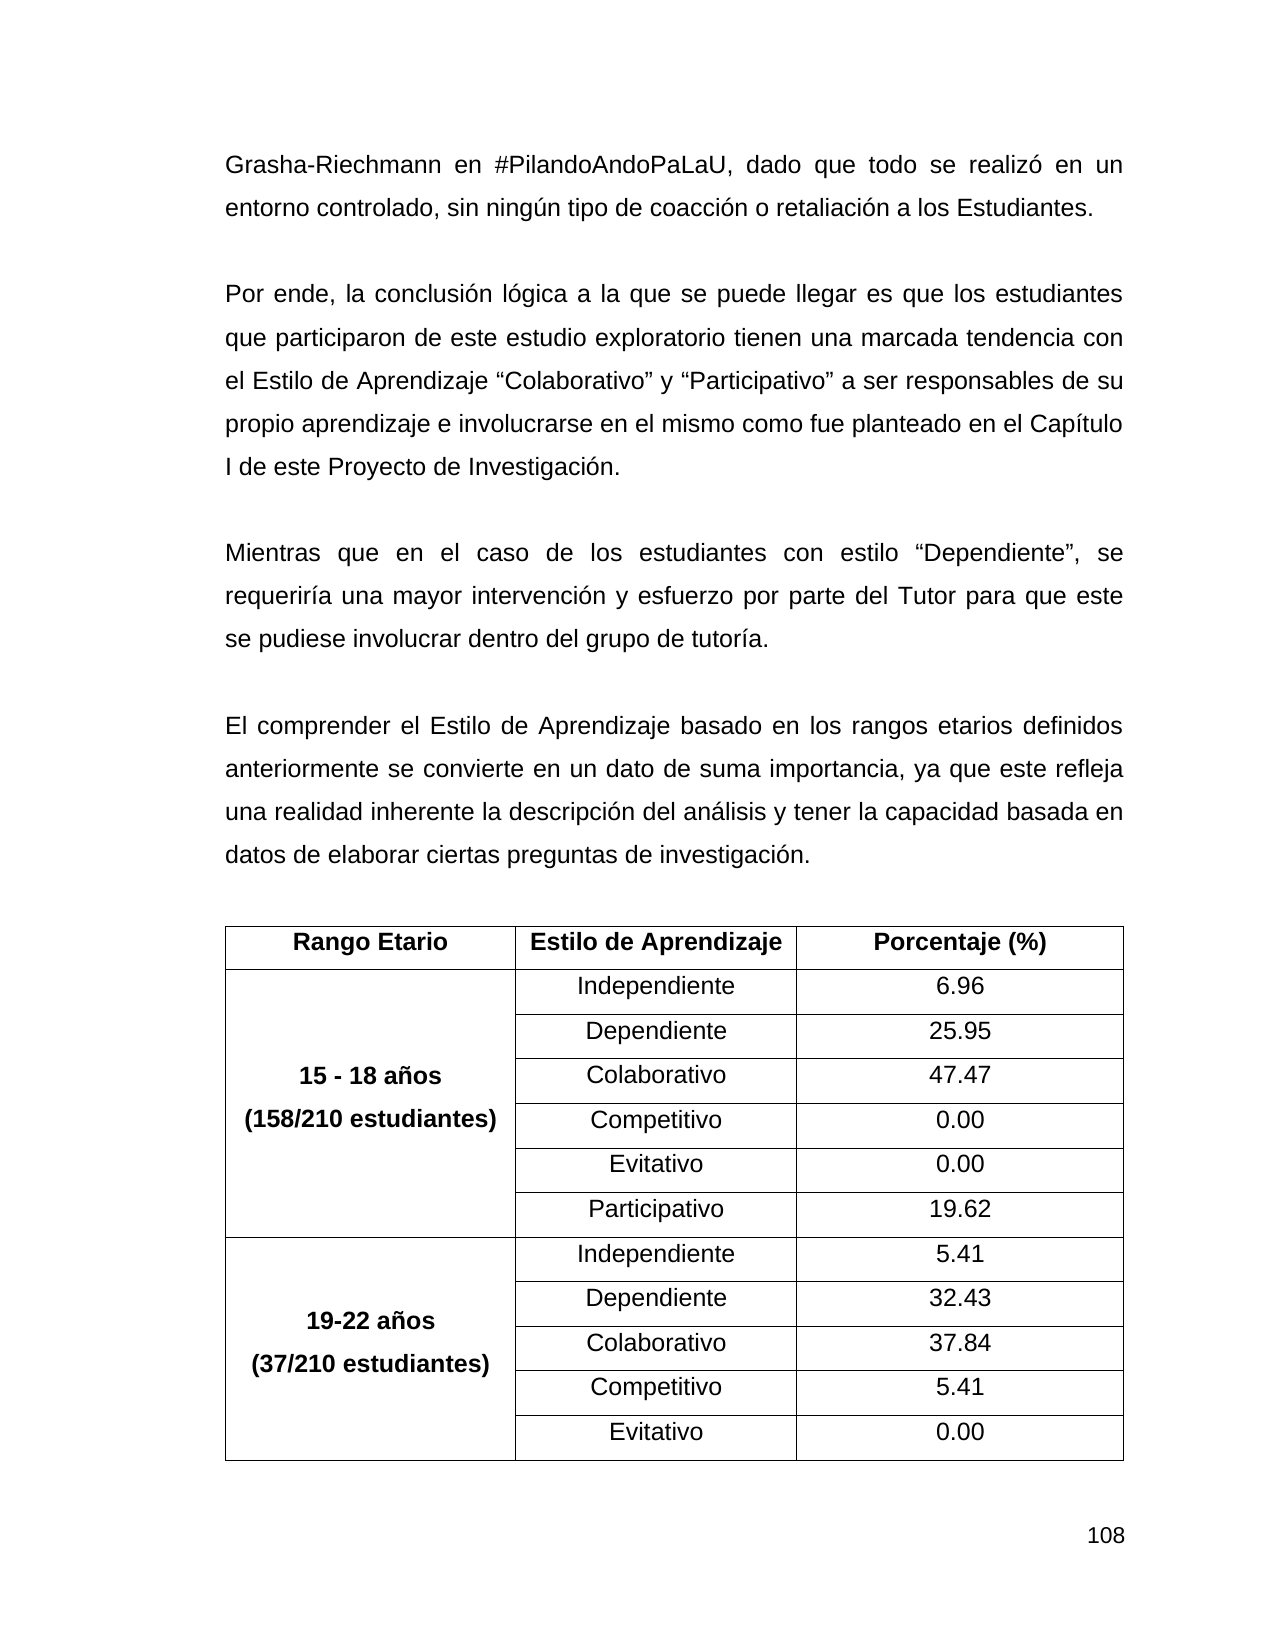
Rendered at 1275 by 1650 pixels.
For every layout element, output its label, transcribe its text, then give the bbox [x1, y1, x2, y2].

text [225, 150, 1125, 222]
table_cell Competitivo [516, 1104, 796, 1147]
text Por ende, la conclusión lógica a la que se puede llegar es que los estudiantes que participaron de este estudio exploratorio tienen una marcada tendencia con el Estilo de Aprendizaje “Colaborativo” y “Participativo” a ser responsables de su propio aprendizaje e involucrarse en el mismo como fue planteado en el Capítulo I de este Proyecto de Investigación. [225, 279, 1125, 481]
table_cell 0.00 [797, 1416, 1123, 1459]
table_header Porcentaje (%) [797, 927, 1123, 969]
text El comprender el Estilo de Aprendizaje basado en los rangos etarios definidos anteriormente se convierte en un dato de suma importancia, ya que este refleja una realidad inherente la descripción del análisis y tener la capacidad basada en datos de elaborar ciertas preguntas de investigación. [225, 711, 1125, 869]
table_header Estilo de Aprendizaje [516, 927, 796, 969]
table_cell 19.62 [797, 1193, 1123, 1237]
table_cell Dependiente [516, 1015, 796, 1058]
table_cell 0.00 [797, 1149, 1123, 1192]
table_cell 37.84 [797, 1327, 1123, 1370]
table_cell 6.96 [797, 970, 1123, 1014]
table_cell 15 - 18 años (158/210 estudiantes) [226, 970, 515, 1237]
table_header Rango Etario [226, 927, 515, 969]
table_cell 25.95 [797, 1015, 1123, 1058]
table_cell Independiente [516, 970, 796, 1014]
table_cell Independiente [516, 1238, 796, 1281]
table_cell 0.00 [797, 1104, 1123, 1147]
table_cell 47.47 [797, 1059, 1123, 1103]
table_cell Participativo [516, 1193, 796, 1237]
table_cell 5.41 [797, 1238, 1123, 1281]
table_cell Evitativo [516, 1149, 796, 1192]
table_cell Dependiente [516, 1282, 796, 1326]
table_cell Colaborativo [516, 1327, 796, 1370]
table_cell Colaborativo [516, 1059, 796, 1103]
text Mientras que en el caso de los estudiantes con estilo “Dependiente”, se requeriría una mayor intervención y esfuerzo por parte del Tutor para que este se pudiese involucrar dentro del grupo de tutoría. [225, 538, 1125, 653]
table_cell 19-22 años (37/210 estudiantes) [226, 1238, 515, 1459]
table_cell Competitivo [516, 1371, 796, 1415]
table_cell 32.43 [797, 1282, 1123, 1326]
table_cell 5.41 [797, 1371, 1123, 1415]
table_cell Evitativo [516, 1416, 796, 1459]
